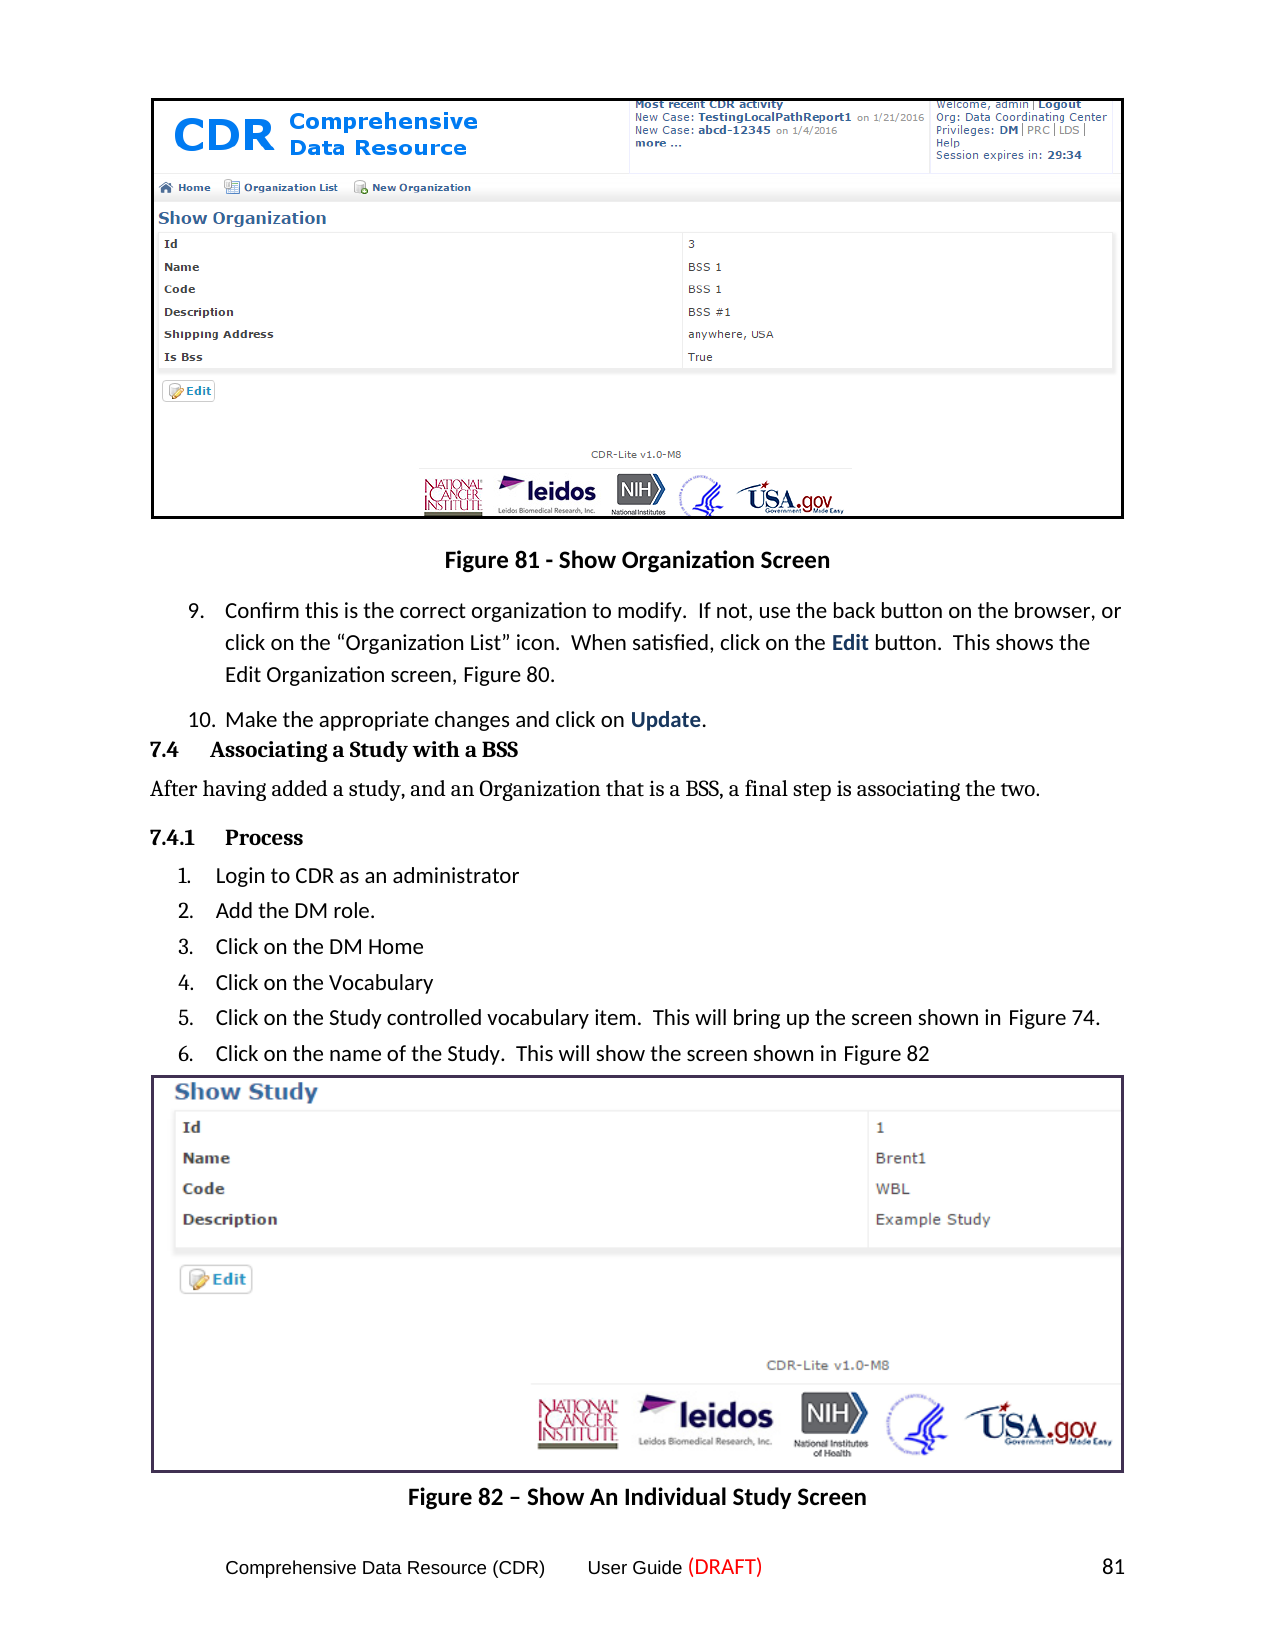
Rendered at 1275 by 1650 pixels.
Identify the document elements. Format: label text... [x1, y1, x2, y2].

picture [154, 1078, 1121, 1470]
list Make the appropriate changes and click on Update. [187, 705, 1125, 733]
text After having added a study, and an Organization that is a BSS, a final step is associating the two. [150, 776, 1125, 802]
text Click on the name of the Study. This will show the screen shown in Figure 82 [178, 1039, 1125, 1067]
list Login to CDR as an administrator [178, 861, 1125, 889]
subtitle Process [150, 824, 1125, 851]
text Add the DM role. [178, 897, 1125, 924]
text Click on the Vocabulary [178, 968, 1125, 996]
text Click on the DM Home [178, 932, 1125, 960]
list Confirm this is the correct organization to modify. If not, use the back button on the browser, or click on the “Organization List” icon. When satisfied, click on the Edit button. This shows the Edit Organization screen, Figure 80. [187, 596, 1125, 688]
subtitle Associating a Study with a BSS [150, 737, 1125, 763]
text Figure 81 - Show Organization Screen [150, 544, 1125, 575]
text Figure 82 – Show An Individual Study Screen [150, 1481, 1125, 1511]
text Click on the Study controlled vocabulary item. This will bring up the screen shown in Figure 74. [178, 1003, 1125, 1031]
picture [154, 101, 1121, 516]
